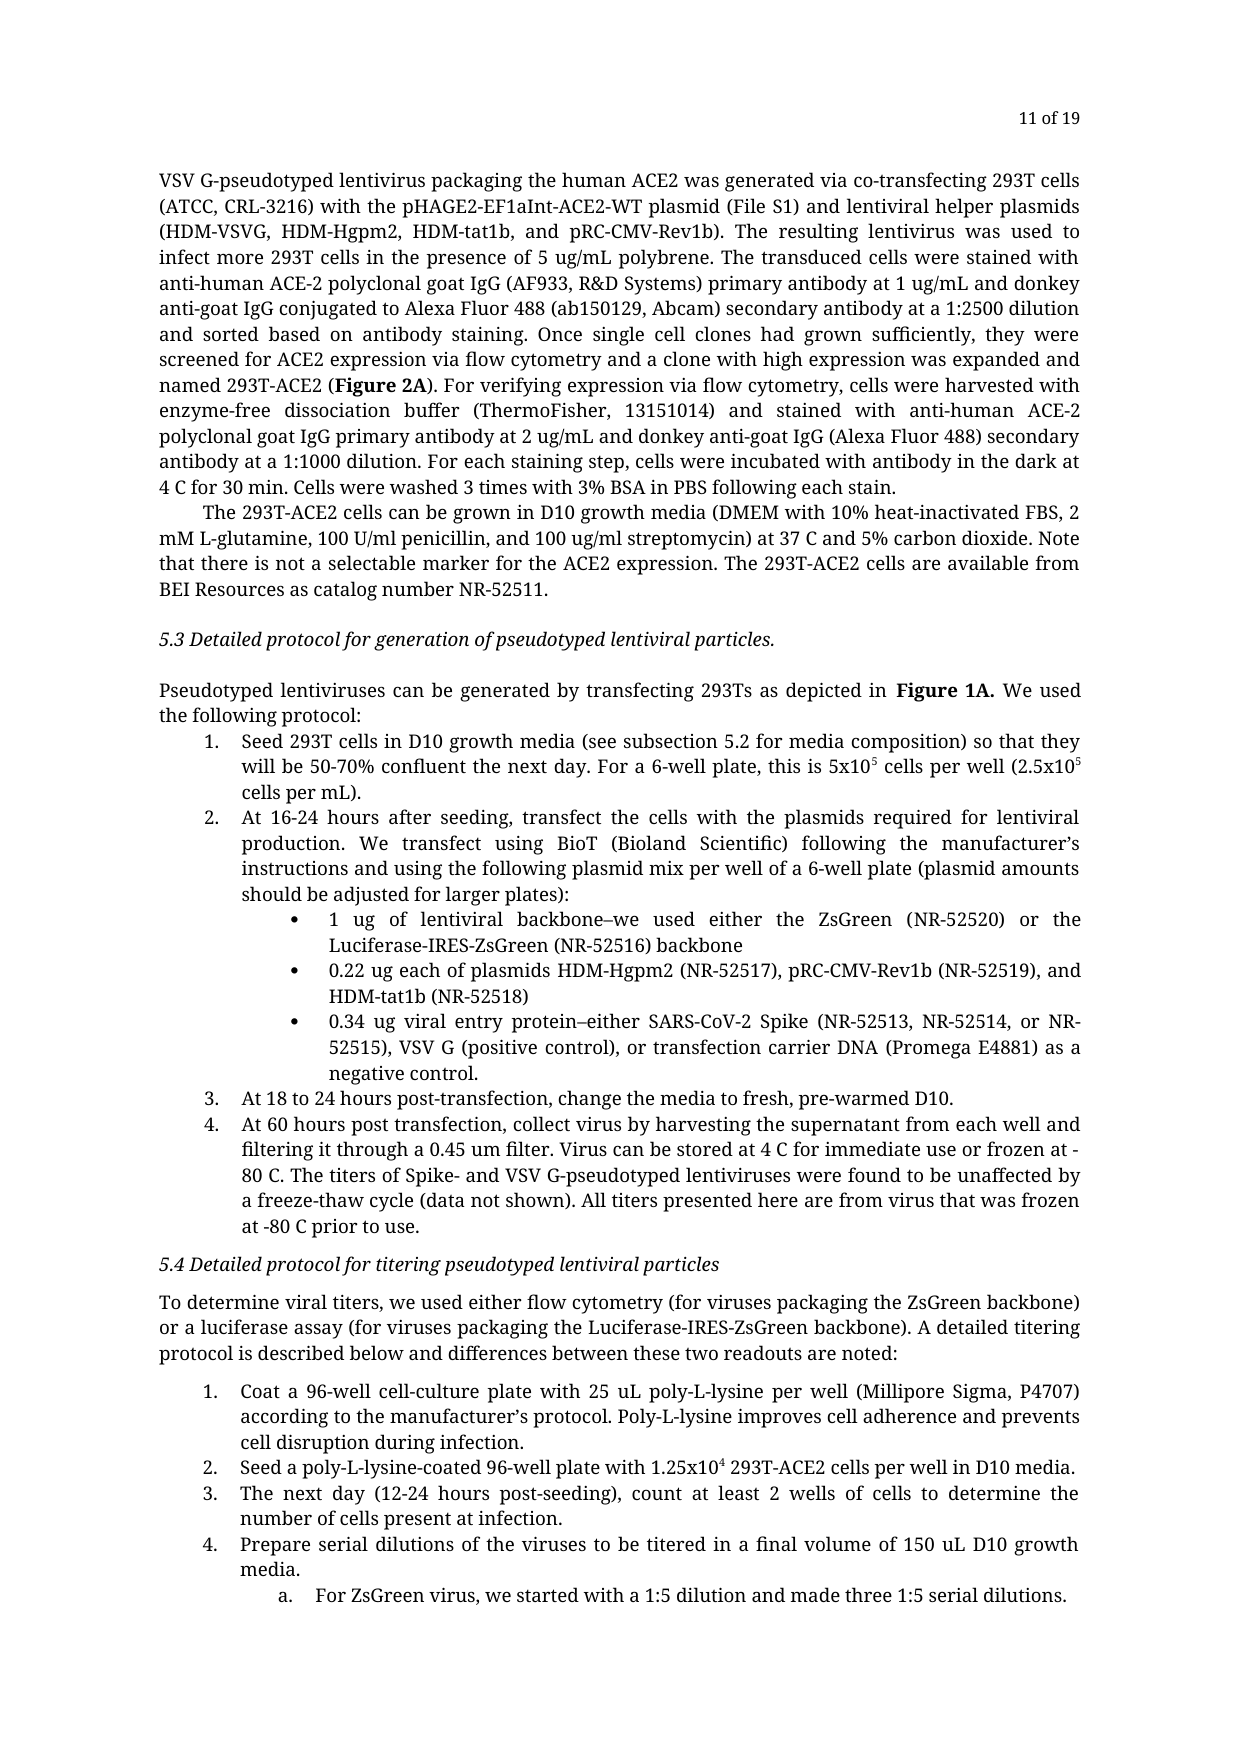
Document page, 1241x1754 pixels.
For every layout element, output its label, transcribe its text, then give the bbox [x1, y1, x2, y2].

text The 293T-ACE2 cells can be grown in D10 growth media (DMEM with 10% heat-inactivated FBS, 2 mM L-glutamine, 100 U/ml penicillin, and 100 ug/ml streptomycin) at 37 C and 5% carbon dioxide. Note that there is not a selectable marker for the ACE2 expression. The 293T-ACE2 cells are available from BEI Resources as catalog number NR-52511. [159, 499, 1081, 602]
text 5.4 Detailed protocol for titering pseudotyped lentiviral particles [159, 1251, 1081, 1277]
list Coat a 96-well cell-culture plate with 25 uL poly-L-lysine per well (Millipore Sigma, P4707) according to the manufacturer’s protocol. Poly-L-lysine improves cell adherence and prevents cell disruption during infection. [203, 1378, 1081, 1455]
text To determine viral titers, we used either flow cytometry (for viruses packaging the ZsGreen backbone) or a luciferase assay (for viruses packaging the Luciferase-IRES-ZsGreen backbone). A detailed titering protocol is described below and differences between these two readouts are noted: [159, 1289, 1081, 1366]
text 5.3 Detailed protocol for generation of pseudotyped lentiviral particles. [159, 627, 1081, 652]
list Prepare serial dilutions of the viruses to be titered in a final volume of 150 uL D10 growth media. [202, 1531, 1081, 1582]
list The next day (12-24 hours post-seeding), count at least 2 wells of cells to determine the number of cells present at infection. [202, 1480, 1081, 1531]
list 1 ug of lentiviral backbone–we used either the ZsGreen (NR-52520) or the Luciferase-IRES-ZsGreen (NR-52516) backbone [291, 907, 1081, 958]
text Pseudotyped lentiviruses can be generated by transfecting 293Ts as depicted in Figure 1A. We used the following protocol: [159, 677, 1081, 728]
list 0.34 ug viral entry protein–either SARS-CoV-2 Spike (NR-52513, NR-52514, or NR-52515), VSV G (positive control), or transfection carrier DNA (Promega E4881) as a negative control. [291, 1009, 1081, 1085]
list Seed a poly-L-lysine-coated 96-well plate with 1.25x104 293T-ACE2 cells per well in D10 media. [202, 1455, 1081, 1480]
list For ZsGreen virus, we started with a 1:5 dilution and made three 1:5 serial dilutions. [278, 1582, 1081, 1608]
list 0.22 ug each of plasmids HDM-Hgpm2 (NR-52517), pRC-CMV-Rev1b (NR-52519), and HDM-tat1b (NR-52518) [291, 958, 1081, 1009]
list At 60 hours post transfection, collect virus by harvesting the supernatant from each well and filtering it through a 0.45 um filter. Virus can be stored at 4 C for immediate use or frozen at -80 C. The titers of Spike- and VSV G-pseudotyped lentiviruses were found to be unaffected by a freeze-thaw cycle (data not shown). All titers presented here are from virus that was frozen at -80 C prior to use. [204, 1111, 1081, 1238]
list At 16-24 hours after seeding, transfect the cells with the plasmids required for lentiviral production. We transfect using BioT (Bioland Scientific) following the manufacturer’s instructions and using the following plasmid mix per well of a 6-well plate (plasmid amounts should be adjusted for larger plates): [204, 805, 1081, 907]
text VSV G-pseudotyped lentivirus packaging the human ACE2 was generated via co-transfecting 293T cells (ATCC, CRL-3216) with the pHAGE2-EF1aInt-ACE2-WT plasmid (File S1) and lentiviral helper plasmids (HDM-VSVG, HDM-Hgpm2, HDM-tat1b, and pRC-CMV-Rev1b). The resulting lentivirus was used to infect more 293T cells in the presence of 5 ug/mL polybrene. The transduced cells were stained with anti-human ACE-2 polyclonal goat IgG (AF933, R&D Systems) primary antibody at 1 ug/mL and donkey anti-goat IgG conjugated to Alexa Fluor 488 (ab150129, Abcam) secondary antibody at a 1:2500 dilution and sorted based on antibody staining. Once single cell clones had grown sufficiently, they were screened for ACE2 expression via flow cytometry and a clone with high expression was expanded and named 293T-ACE2 (Figure 2A). For verifying expression via flow cytometry, cells were harvested with enzyme-free dissociation buffer (ThermoFisher, 13151014) and stained with anti-human ACE-2 polyclonal goat IgG primary antibody at 2 ug/mL and donkey anti-goat IgG (Alexa Fluor 488) secondary antibody at a 1:1000 dilution. For each staining step, cells were incubated with antibody in the dark at 4 C for 30 min. Cells were washed 3 times with 3% BSA in PBS following each stain. [159, 168, 1081, 499]
list At 18 to 24 hours post-transfection, change the media to fresh, pre-warmed D10. [204, 1085, 1081, 1111]
list Seed 293T cells in D10 growth media (see subsection 5.2 for media composition) so that they will be 50-70% confluent the next day. For a 6-well plate, this is 5x105 cells per well (2.5x105 cells per mL). [204, 728, 1081, 805]
